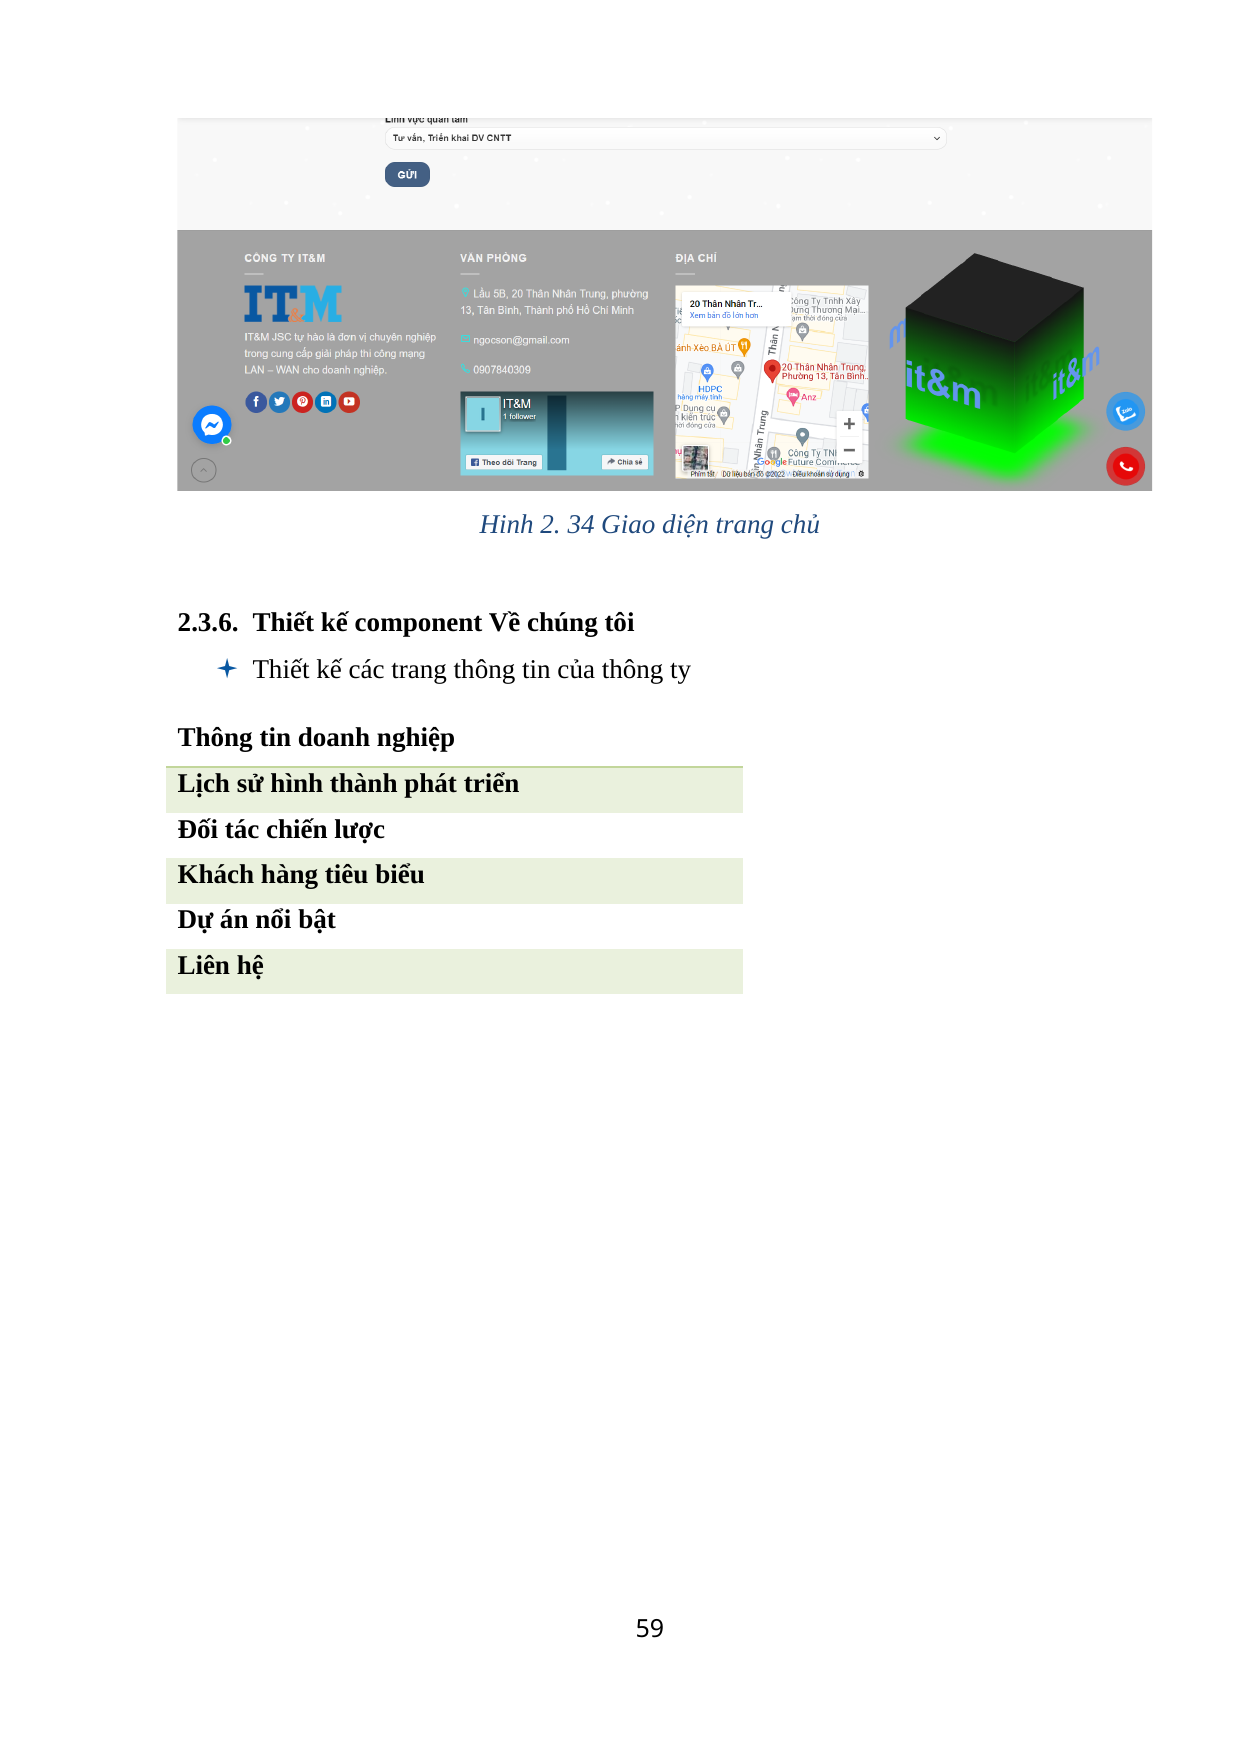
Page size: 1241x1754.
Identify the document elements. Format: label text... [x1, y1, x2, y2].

picture [177, 118, 1153, 491]
table_cell Đối tác chiến lược [166, 813, 743, 858]
table_cell Dự án nổi bật [166, 904, 743, 949]
table_header Thông tin doanh nghiệp [166, 721, 743, 766]
table_cell Khách hàng tiêu biểu [166, 858, 743, 904]
text Hinh 2. 34 Giao diện trang chủ [177, 508, 1122, 539]
list Thiết kế các trang thông tin của thông ty [215, 653, 1122, 684]
table_cell Liên hệ [166, 949, 743, 994]
table_cell Lịch sử hình thành phát triển [166, 768, 743, 813]
text Thiết kế component Về chúng tôi [177, 607, 1122, 638]
